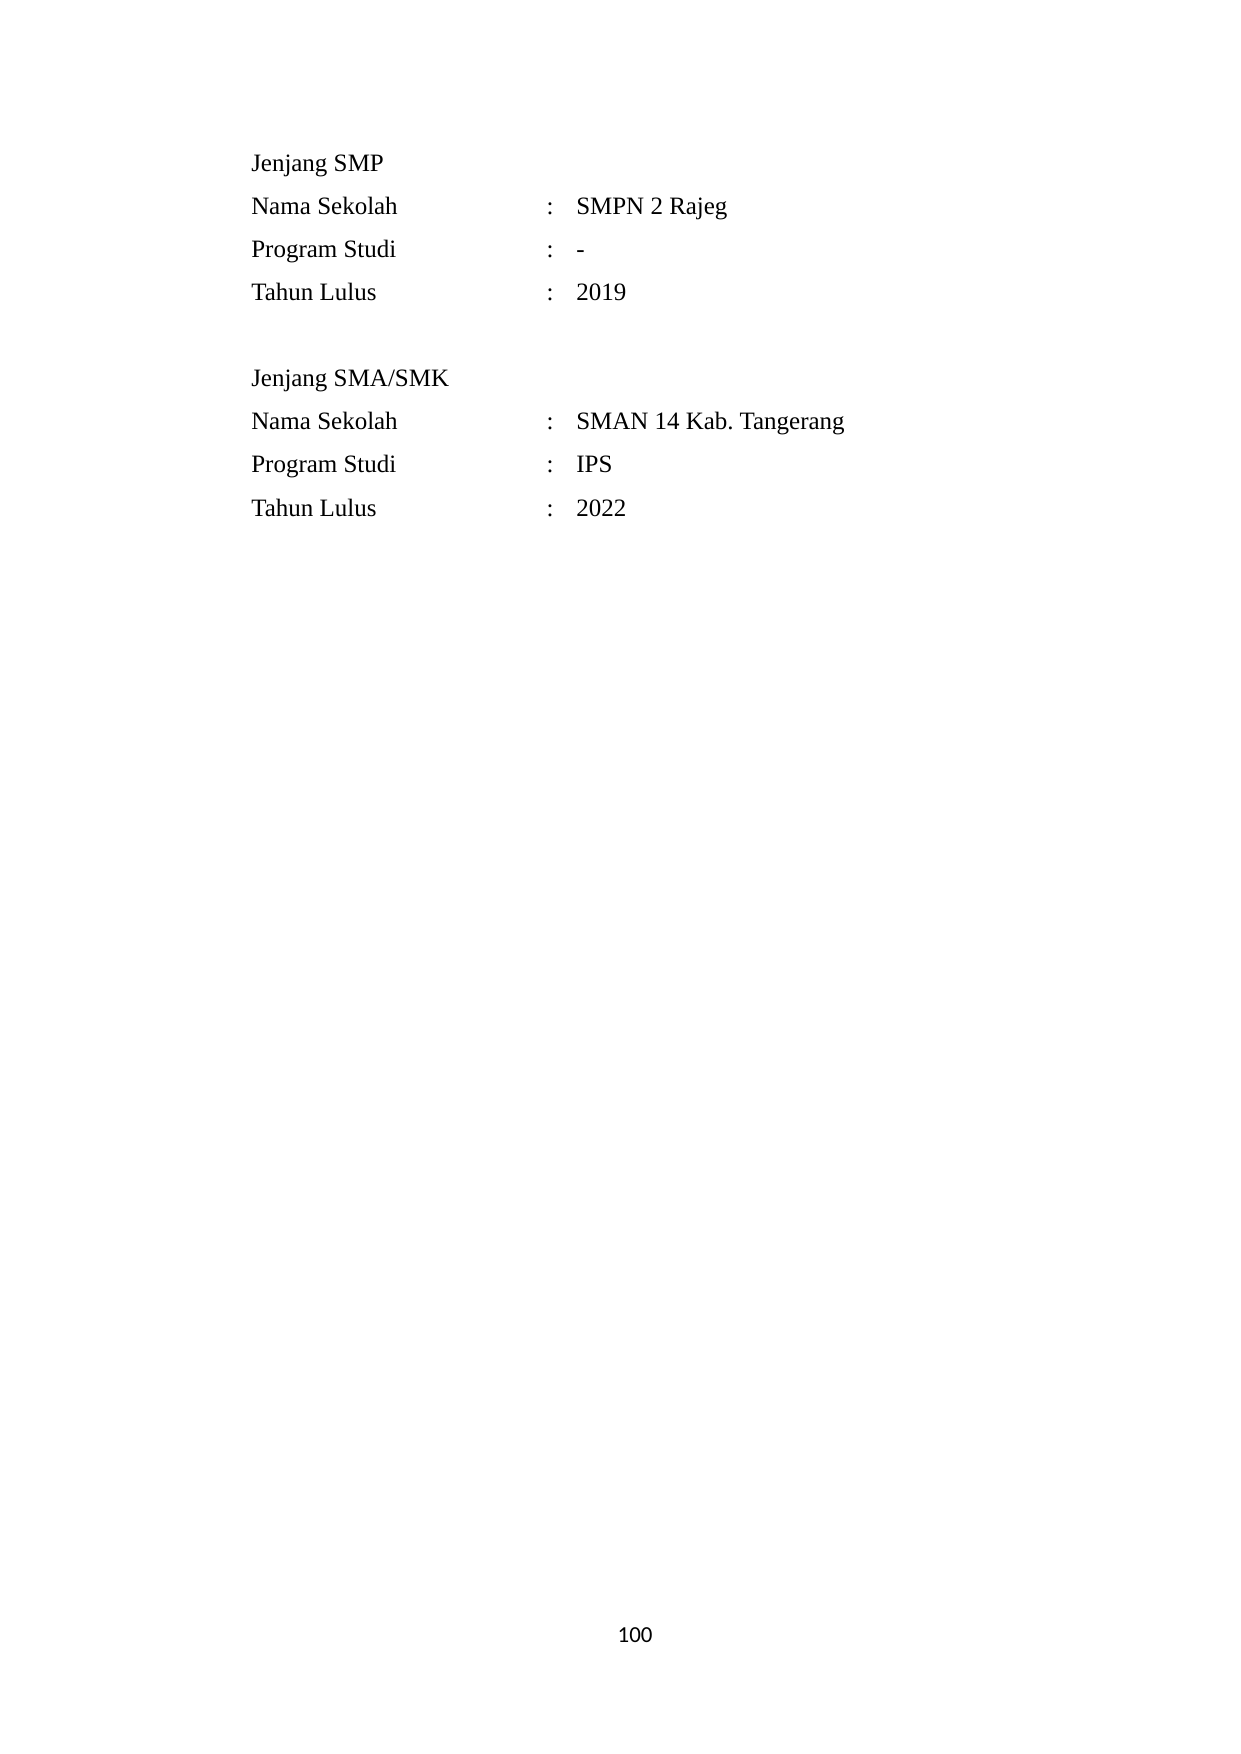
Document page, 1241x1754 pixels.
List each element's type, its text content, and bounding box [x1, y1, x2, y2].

list Program Studi : - [251, 234, 1092, 263]
list Nama Sekolah : SMPN 2 Rajeg [251, 191, 1092, 219]
list Nama Sekolah : SMAN 14 Kab. Tangerang [251, 406, 1092, 435]
list Tahun Lulus : 2022 [251, 493, 1092, 521]
list Program Studi : IPS [251, 449, 1092, 478]
list Jenjang SMP [251, 148, 1092, 176]
list Tahun Lulus : 2019 [251, 277, 1092, 306]
list Jenjang SMA/SMK [251, 363, 1092, 392]
